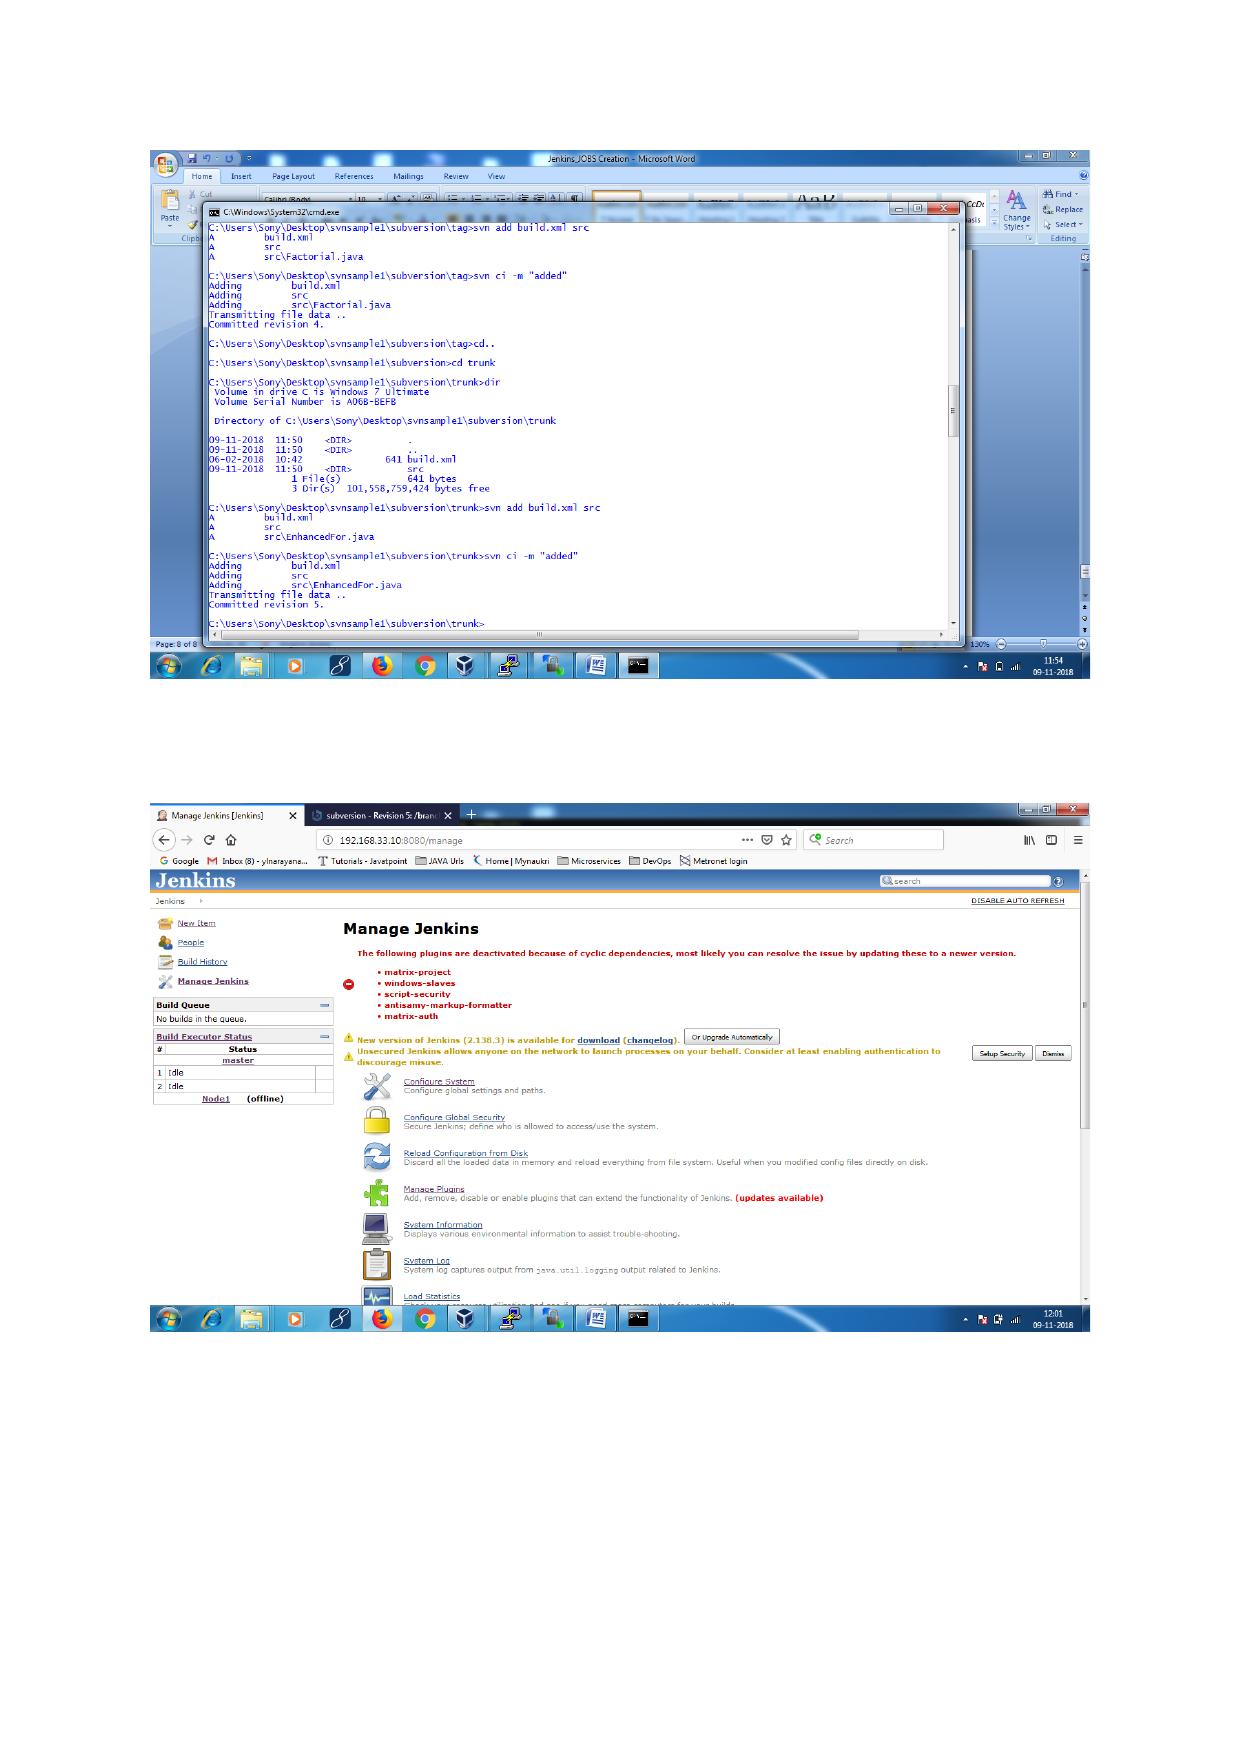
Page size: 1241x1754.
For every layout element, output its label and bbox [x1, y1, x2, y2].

picture [150, 150, 1091, 679]
picture [150, 803, 1091, 1332]
